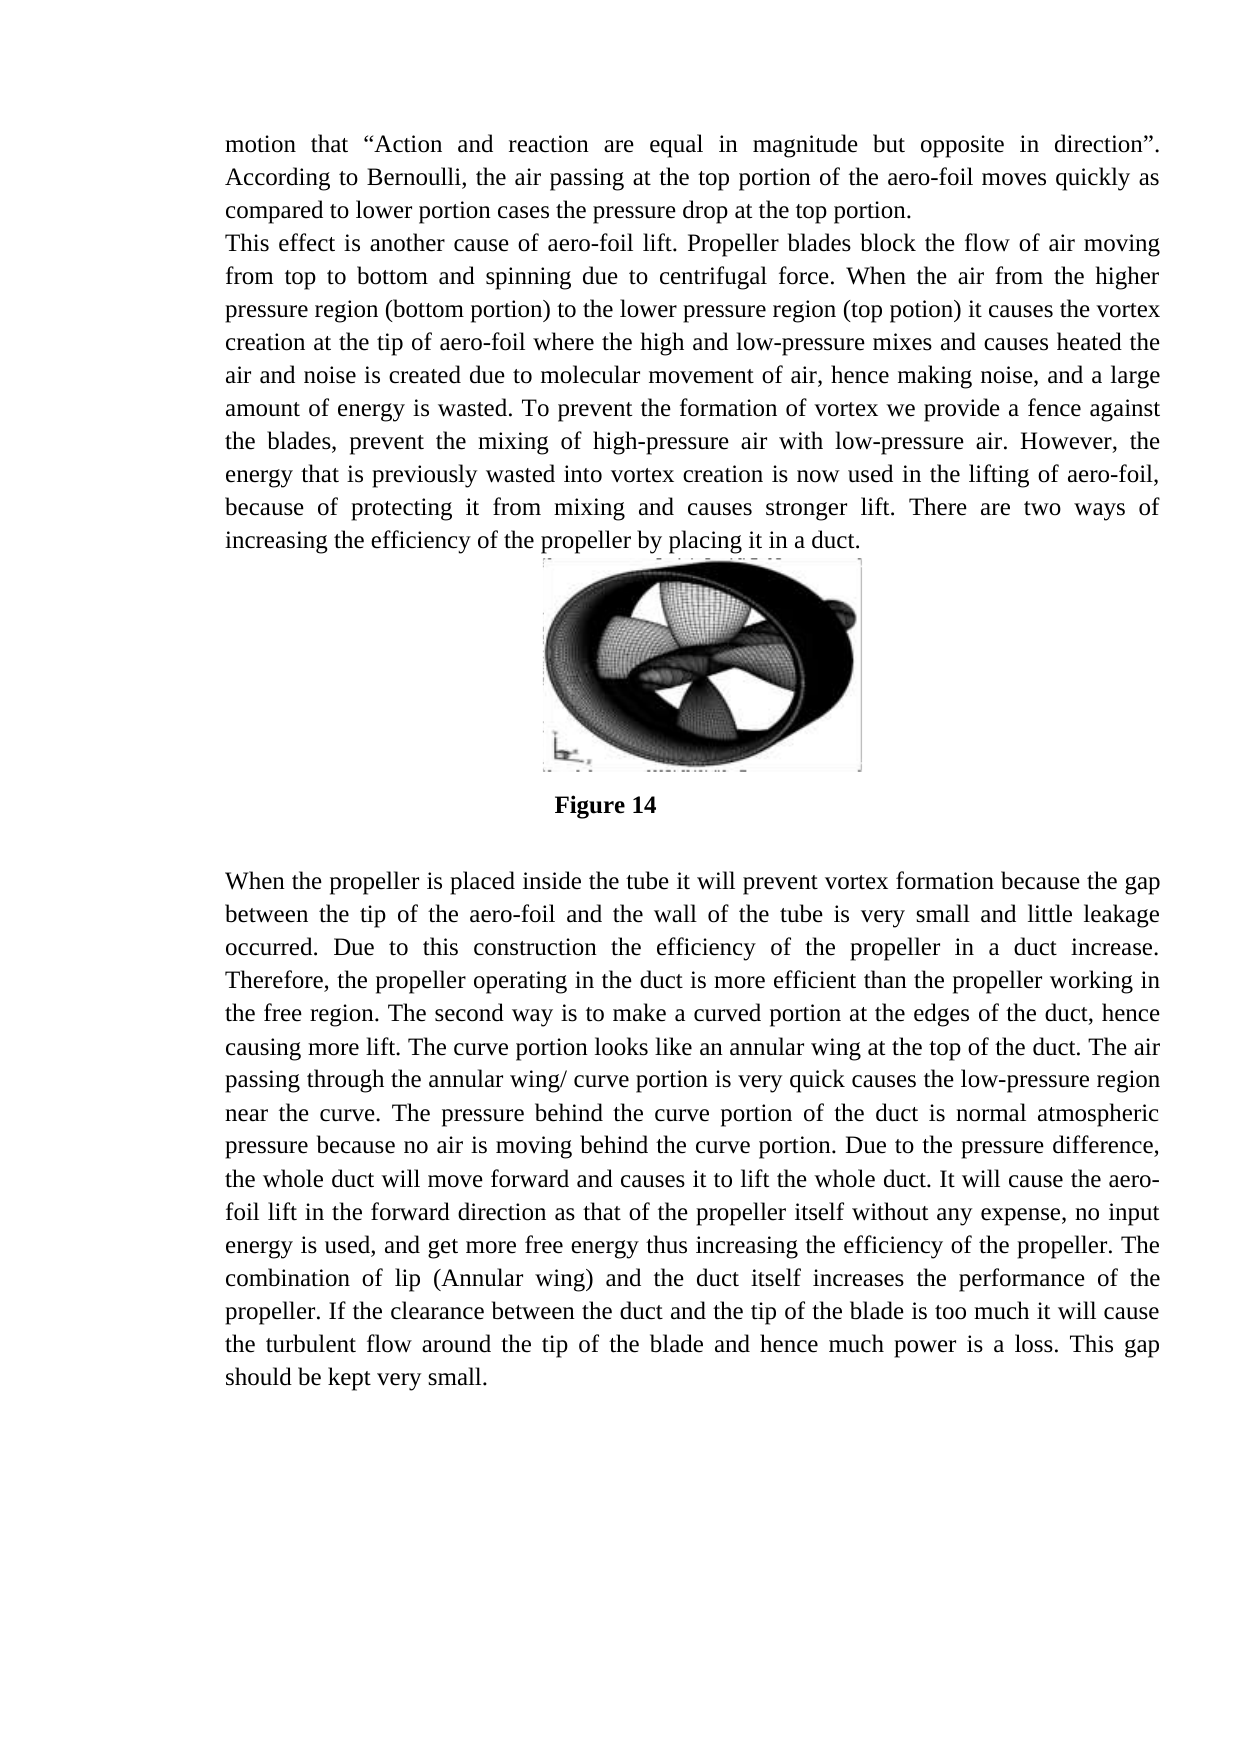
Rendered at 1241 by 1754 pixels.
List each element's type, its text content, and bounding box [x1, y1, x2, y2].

text motion that “Action and reaction are equal in magnitude but opposite in direction”. According to Bernoulli, the air passing at the top portion of the aero-foil moves quickly as compared to lower portion cases the pressure drop at the top portion. [225, 129, 1161, 223]
text This effect is another cause of aero-foil lift. Propeller blades block the flow of air moving from top to bottom and spinning due to centrifugal force. When the air from the higher pressure region (bottom portion) to the lower pressure region (top potion) it causes the vortex creation at the tip of aero-foil where the high and low-pressure mixes and causes heated the air and noise is created due to molecular movement of air, hence making noise, and a large amount of energy is wasted. To prevent the formation of vortex we provide a fence against the blades, prevent the mixing of high-pressure air with low-pressure air. However, the energy that is previously wasted into vortex creation is now used in the lifting of aero-foil, because of protecting it from mixing and causes stronger lift. There are two ways of increasing the efficiency of the propeller by placing it in a duct. [225, 228, 1161, 554]
text When the propeller is placed inside the tube it will prevent vortex formation because the gap between the tip of the aero-foil and the wall of the tube is very small and little leakage occurred. Due to this construction the efficiency of the propeller in a duct increase. Therefore, the propeller operating in the duct is more efficient than the propeller working in the free region. The second way is to make a curved portion at the edges of the duct, hence causing more lift. The curve portion looks like an annular wing at the top of the duct. The air passing through the annular wing/ curve portion is very quick causes the low-pressure region near the curve. The pressure behind the curve portion of the duct is normal atmospheric pressure because no air is moving behind the curve portion. Due to the pressure difference, the whole duct will move forward and causes it to lift the whole duct. It will cause the aero-foil lift in the forward direction as that of the propeller itself without any expense, no input energy is used, and get more free energy thus increasing the efficiency of the propeller. The combination of lip (Annular wing) and the duct itself increases the performance of the propeller. If the clearance between the duct and the tip of the blade is too much it will cause the turbulent flow around the tip of the blade and hence much power is a loss. This gap should be kept very small. [225, 866, 1161, 1391]
subtitle Figure 14 [554, 790, 1161, 819]
picture [542, 558, 863, 772]
